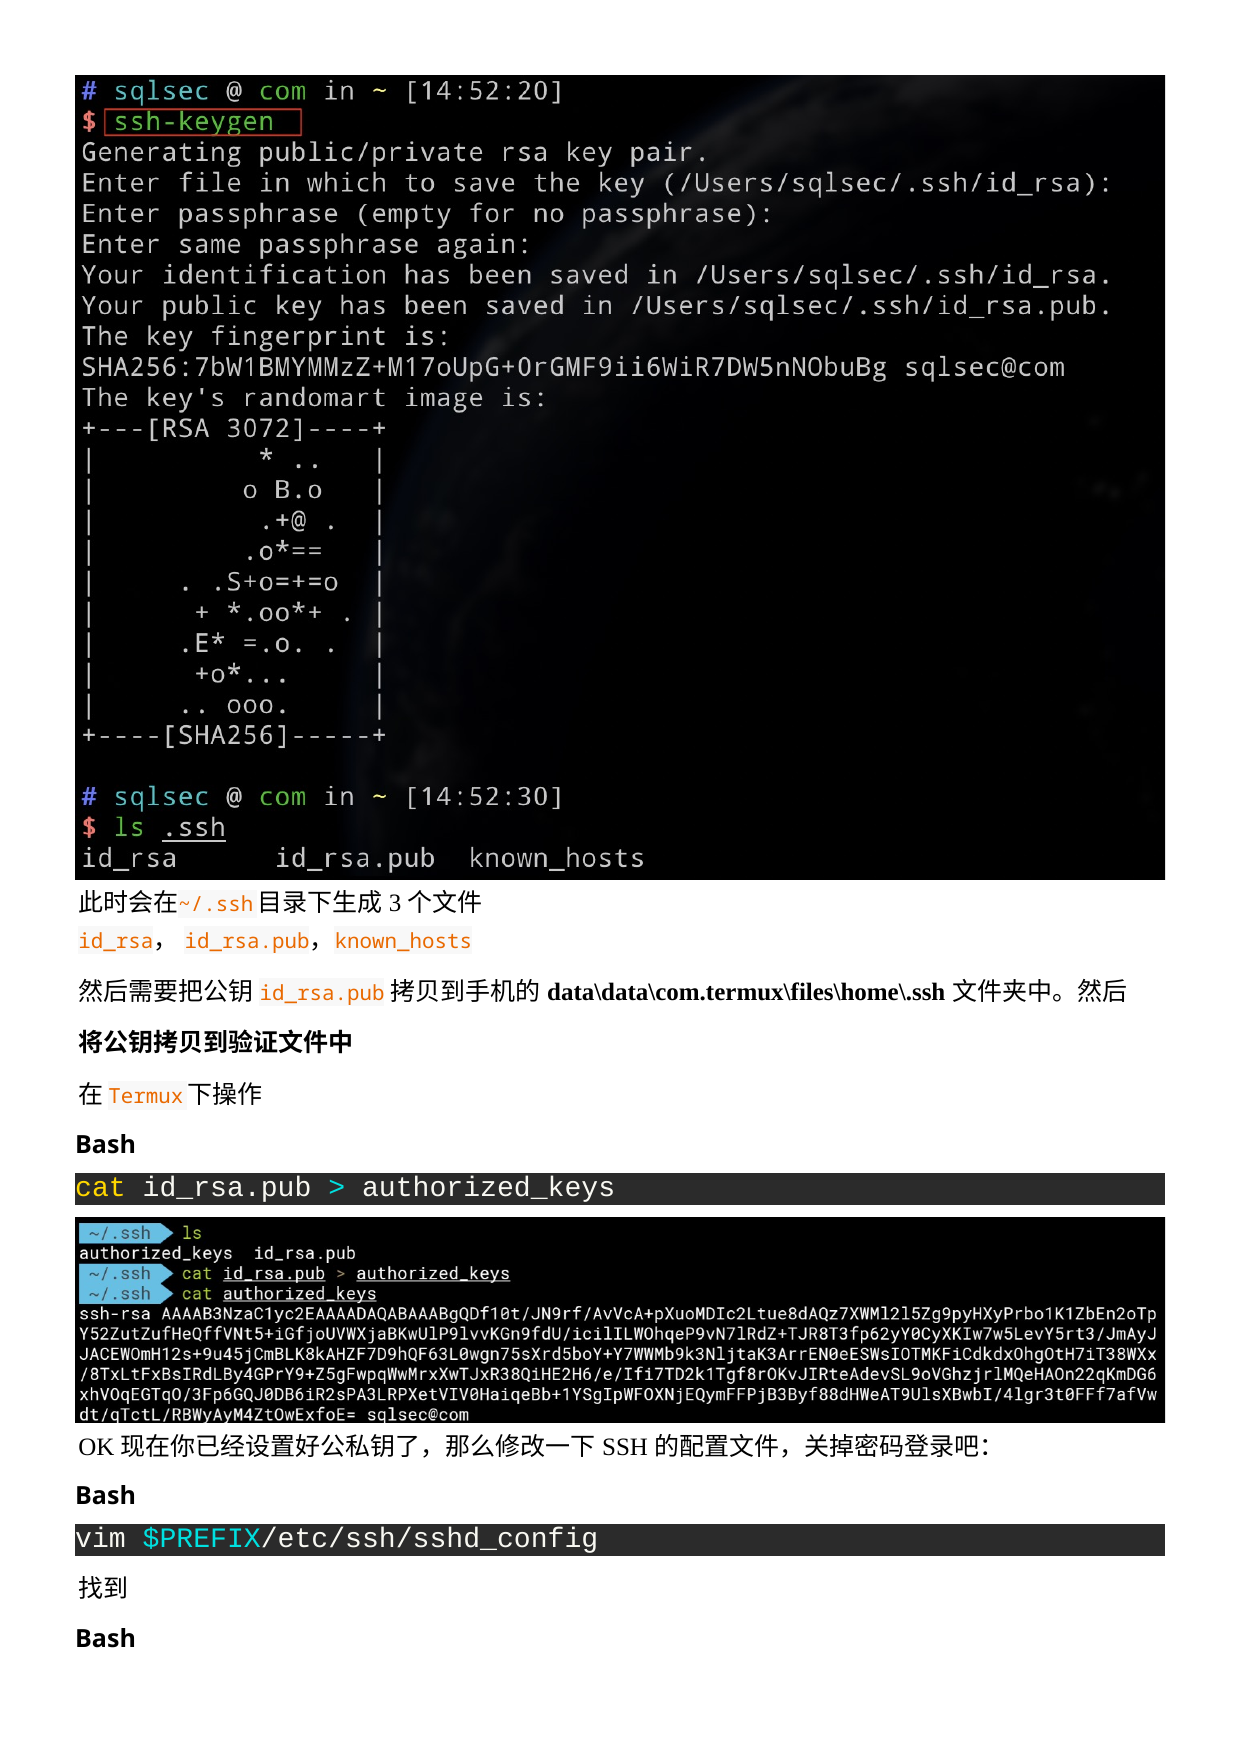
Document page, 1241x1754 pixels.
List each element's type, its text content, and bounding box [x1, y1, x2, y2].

text cat id_rsa.pub > authorized_keys [75, 1173, 1165, 1205]
picture [75, 75, 1166, 880]
text 找到 [78, 1569, 1162, 1605]
text Bash [75, 1621, 1165, 1655]
text 将公钥拷贝到验证文件中 [78, 1023, 1162, 1059]
picture [75, 1217, 1166, 1423]
text 此时会在~/.ssh目录下生成 3 个文件 id_rsa， id_rsa.pub，known_hosts [78, 883, 1162, 955]
text Bash [75, 1127, 1165, 1161]
text OK 现在你已经设置好公私钥了，那么修改一下 SSH 的配置文件，关掉密码登录吧： [78, 1426, 1162, 1462]
text vim $PREFIX/etc/ssh/sshd_config [75, 1524, 1165, 1556]
text Bash [75, 1478, 1165, 1512]
text 然后需要把公钥 id_rsa.pub 拷贝到手机的 data\data\com.termux\files\home\.ssh 文件夹中。然后 [78, 971, 1162, 1007]
text 在Termux下操作 [78, 1075, 1162, 1111]
